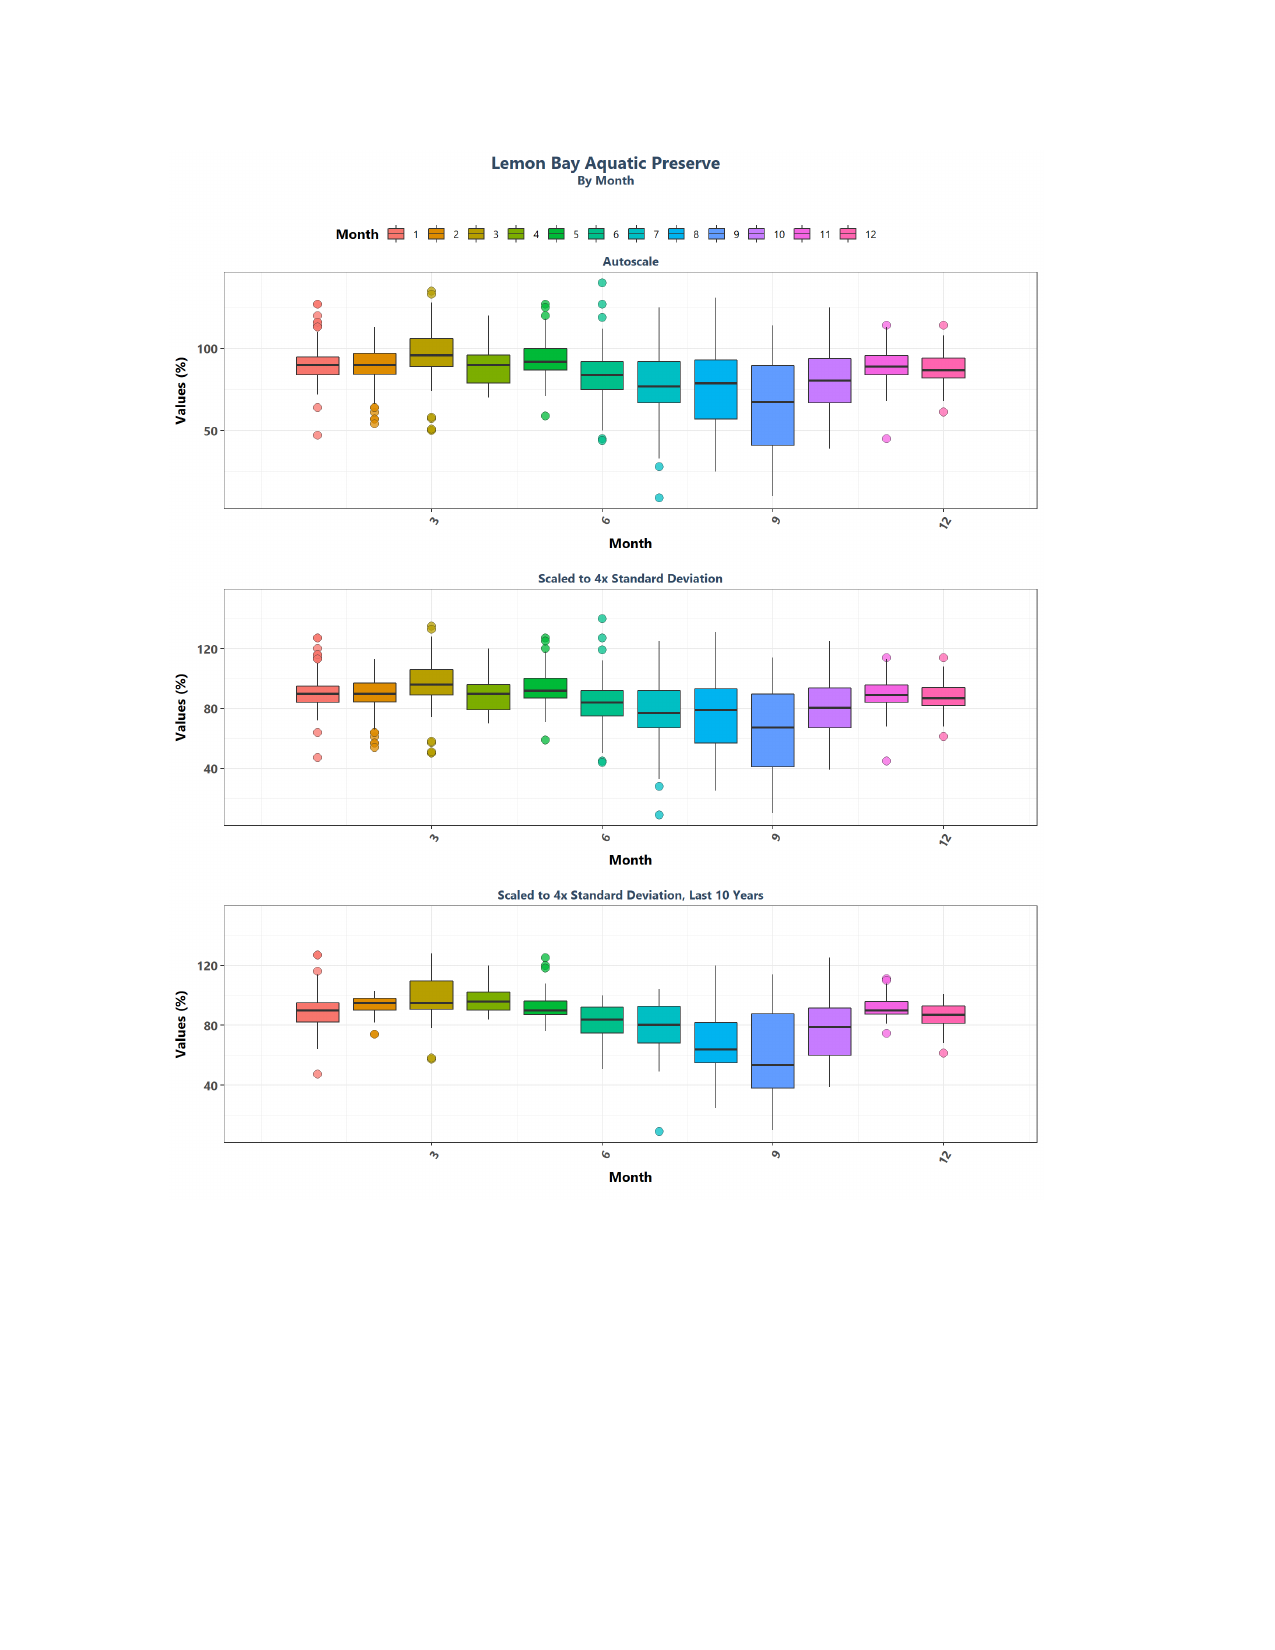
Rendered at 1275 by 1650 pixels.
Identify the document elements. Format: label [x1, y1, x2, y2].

picture [168, 150, 1044, 1200]
